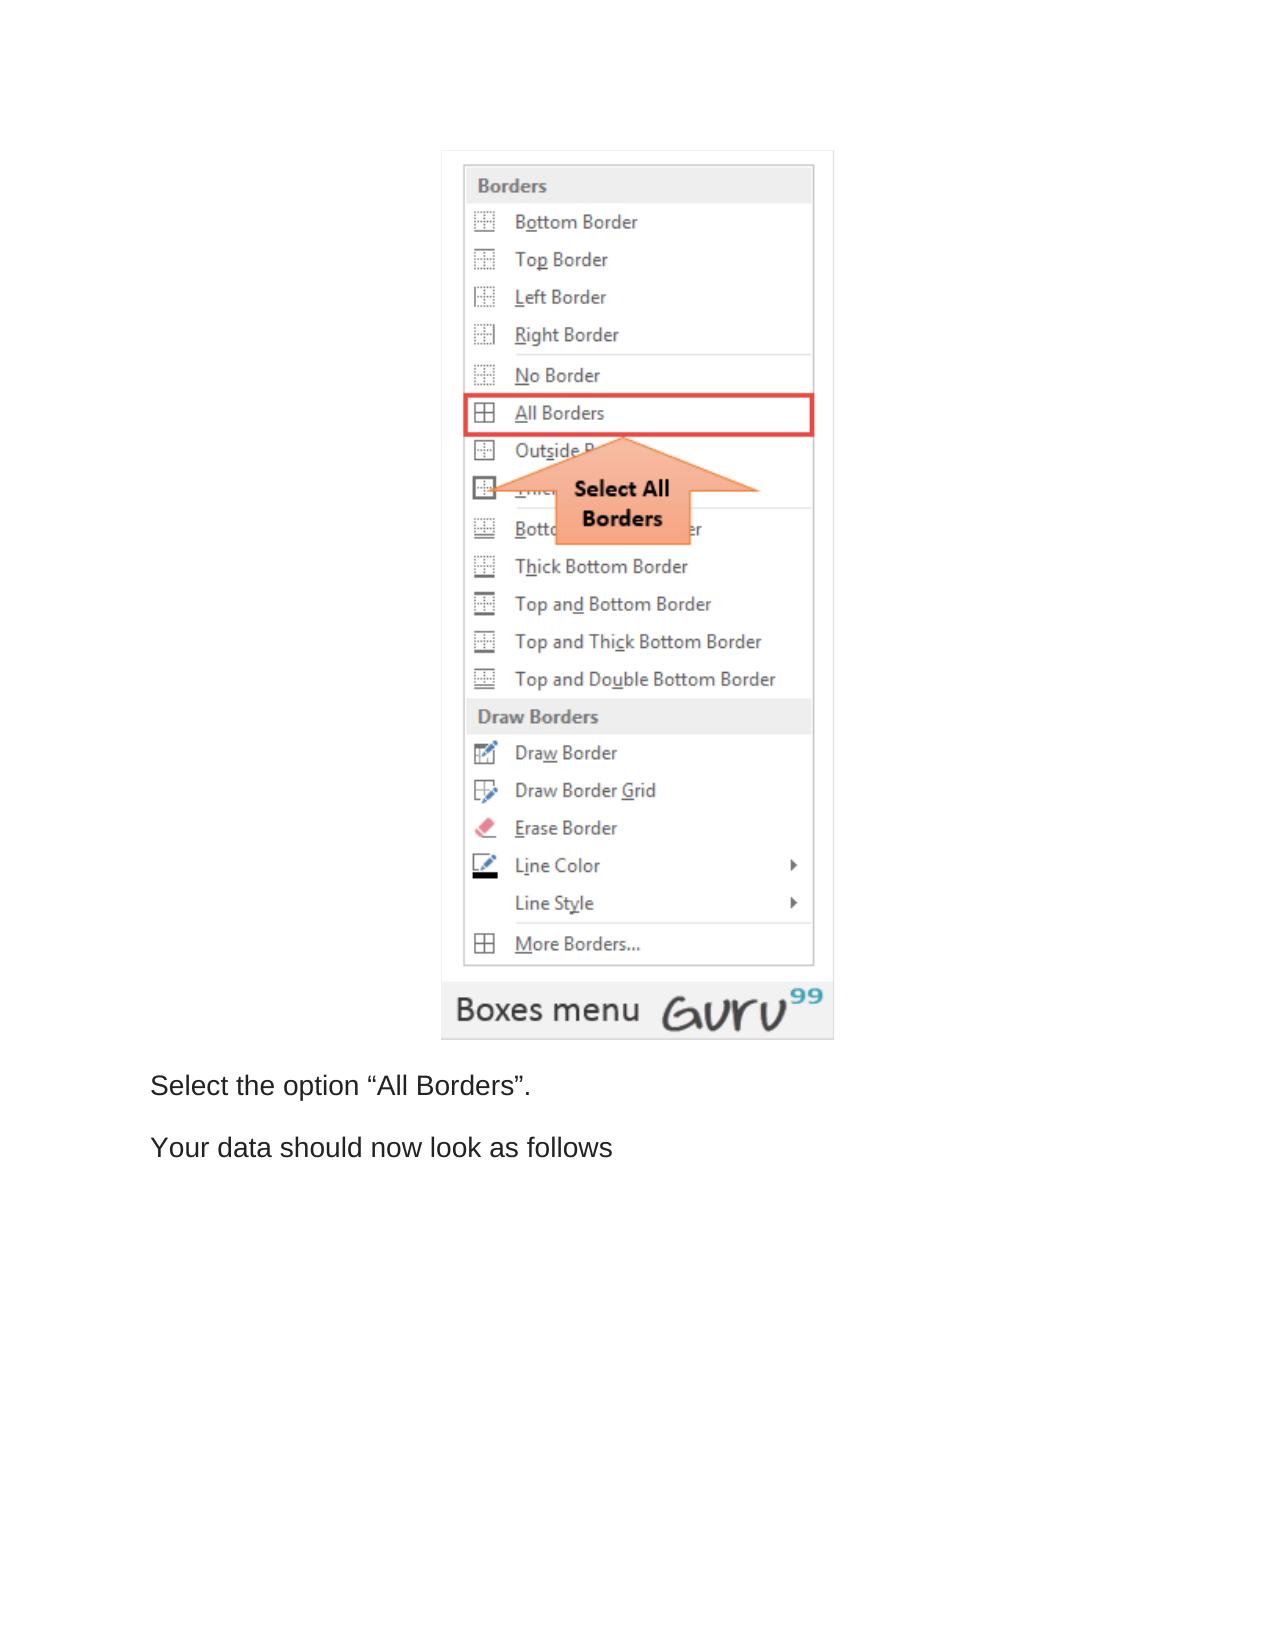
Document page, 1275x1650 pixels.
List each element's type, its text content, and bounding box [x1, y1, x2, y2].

text Your data should now look as follows [150, 1131, 1125, 1163]
text Select the option “All Borders”. [150, 1069, 1125, 1101]
picture [441, 150, 835, 1040]
